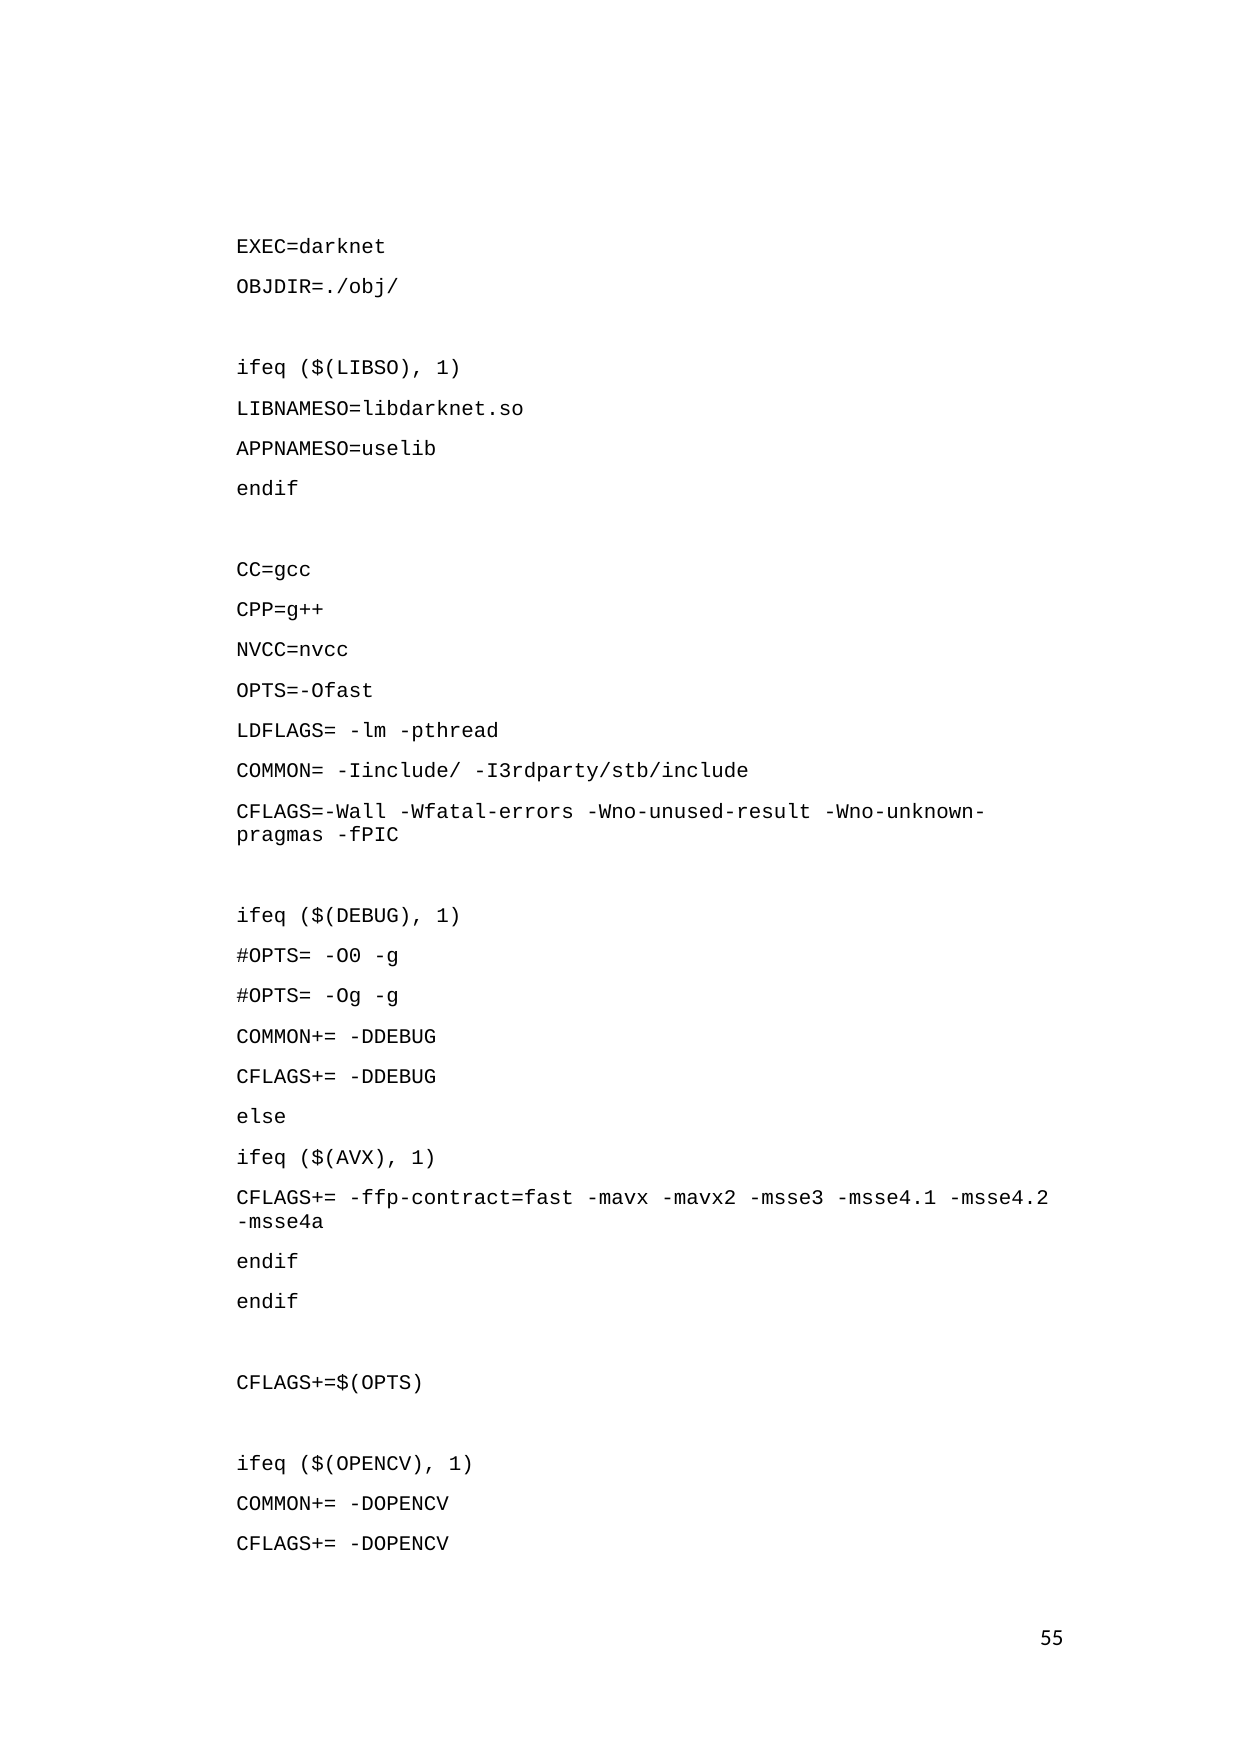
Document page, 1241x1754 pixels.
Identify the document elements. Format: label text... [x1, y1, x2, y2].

text ifeq ($(AVX), 1) [236, 1147, 1063, 1170]
text #OPTS= -Og -g [236, 986, 1063, 1009]
text ifeq ($(DEBUG), 1) [236, 905, 1063, 928]
text endif [236, 478, 1063, 502]
text APPNAMESO=uselib [236, 438, 1063, 461]
text #OPTS= -O0 -g [236, 945, 1063, 969]
text LDFLAGS= -lm -pthread [236, 720, 1063, 744]
text NVCC=nvcc [236, 639, 1063, 663]
text endif [236, 1251, 1063, 1275]
text OBJDIR=./obj/ [236, 277, 1063, 300]
text CFLAGS+= -DDEBUG [236, 1066, 1063, 1090]
text COMMON= -Iinclude/ -I3rdparty/stb/include [236, 760, 1063, 784]
text EXEC=darknet [236, 236, 1063, 260]
text COMMON+= -DDEBUG [236, 1026, 1063, 1049]
text ifeq ($(LIBSO), 1) [236, 357, 1063, 381]
text COMMON+= -DOPENCV [236, 1493, 1063, 1517]
text CFLAGS+= -ffp-contract=fast -mavx -mavx2 -msse3 -msse4.1 -msse4.2 -msse4a [236, 1187, 1063, 1234]
text CFLAGS+= -DOPENCV [236, 1533, 1063, 1557]
text LIBNAMESO=libdarknet.so [236, 397, 1063, 421]
text CPP=g++ [236, 599, 1063, 623]
text CFLAGS+=$(OPTS) [236, 1372, 1063, 1396]
text endif [236, 1291, 1063, 1315]
text CC=gcc [236, 559, 1063, 582]
text CFLAGS=-Wall -Wfatal-errors -Wno-unused-result -Wno-unknown-pragmas -fPIC [236, 801, 1063, 848]
text ifeq ($(OPENCV), 1) [236, 1453, 1063, 1476]
text else [236, 1106, 1063, 1130]
text OPTS=-Ofast [236, 680, 1063, 703]
